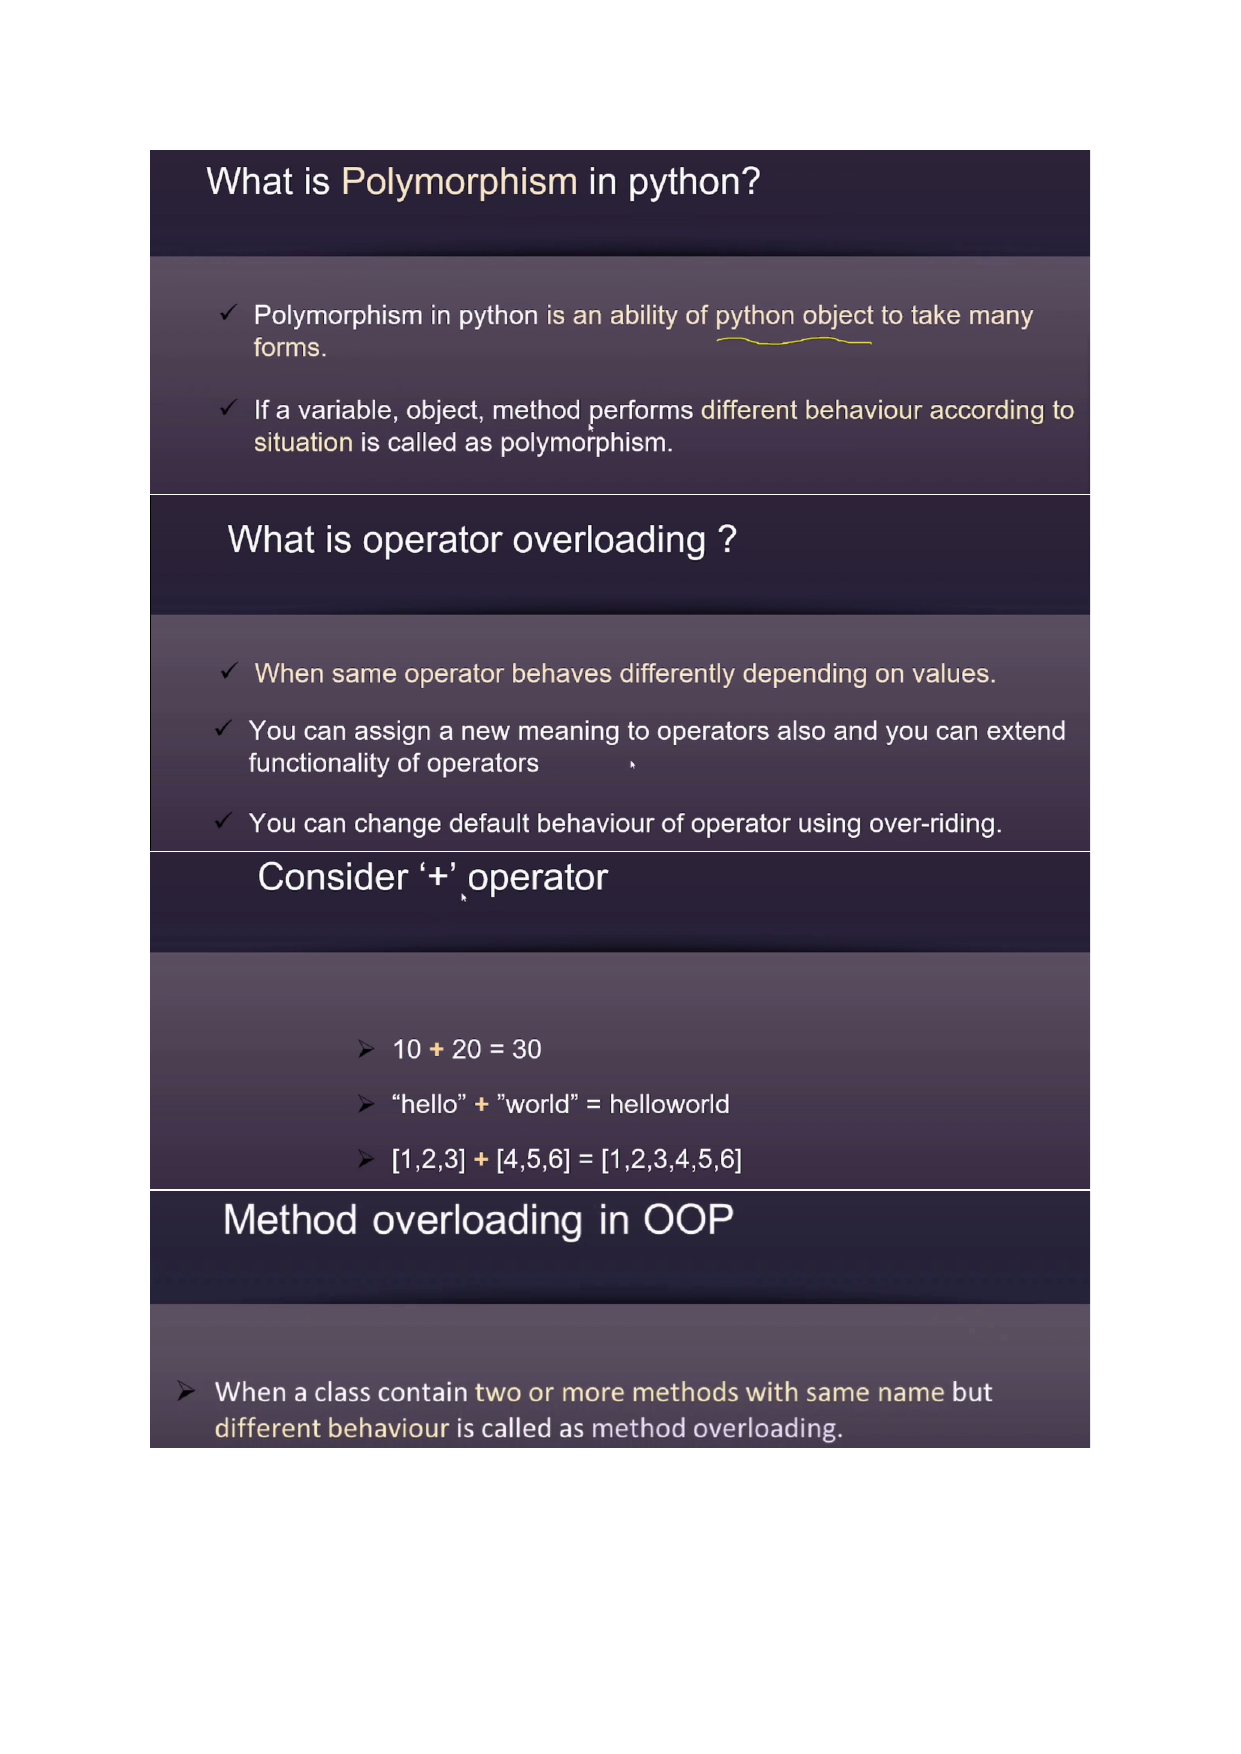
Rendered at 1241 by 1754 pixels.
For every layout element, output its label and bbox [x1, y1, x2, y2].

picture [150, 495, 1091, 851]
picture [150, 150, 1091, 494]
picture [150, 1191, 1091, 1448]
picture [150, 852, 1091, 1189]
